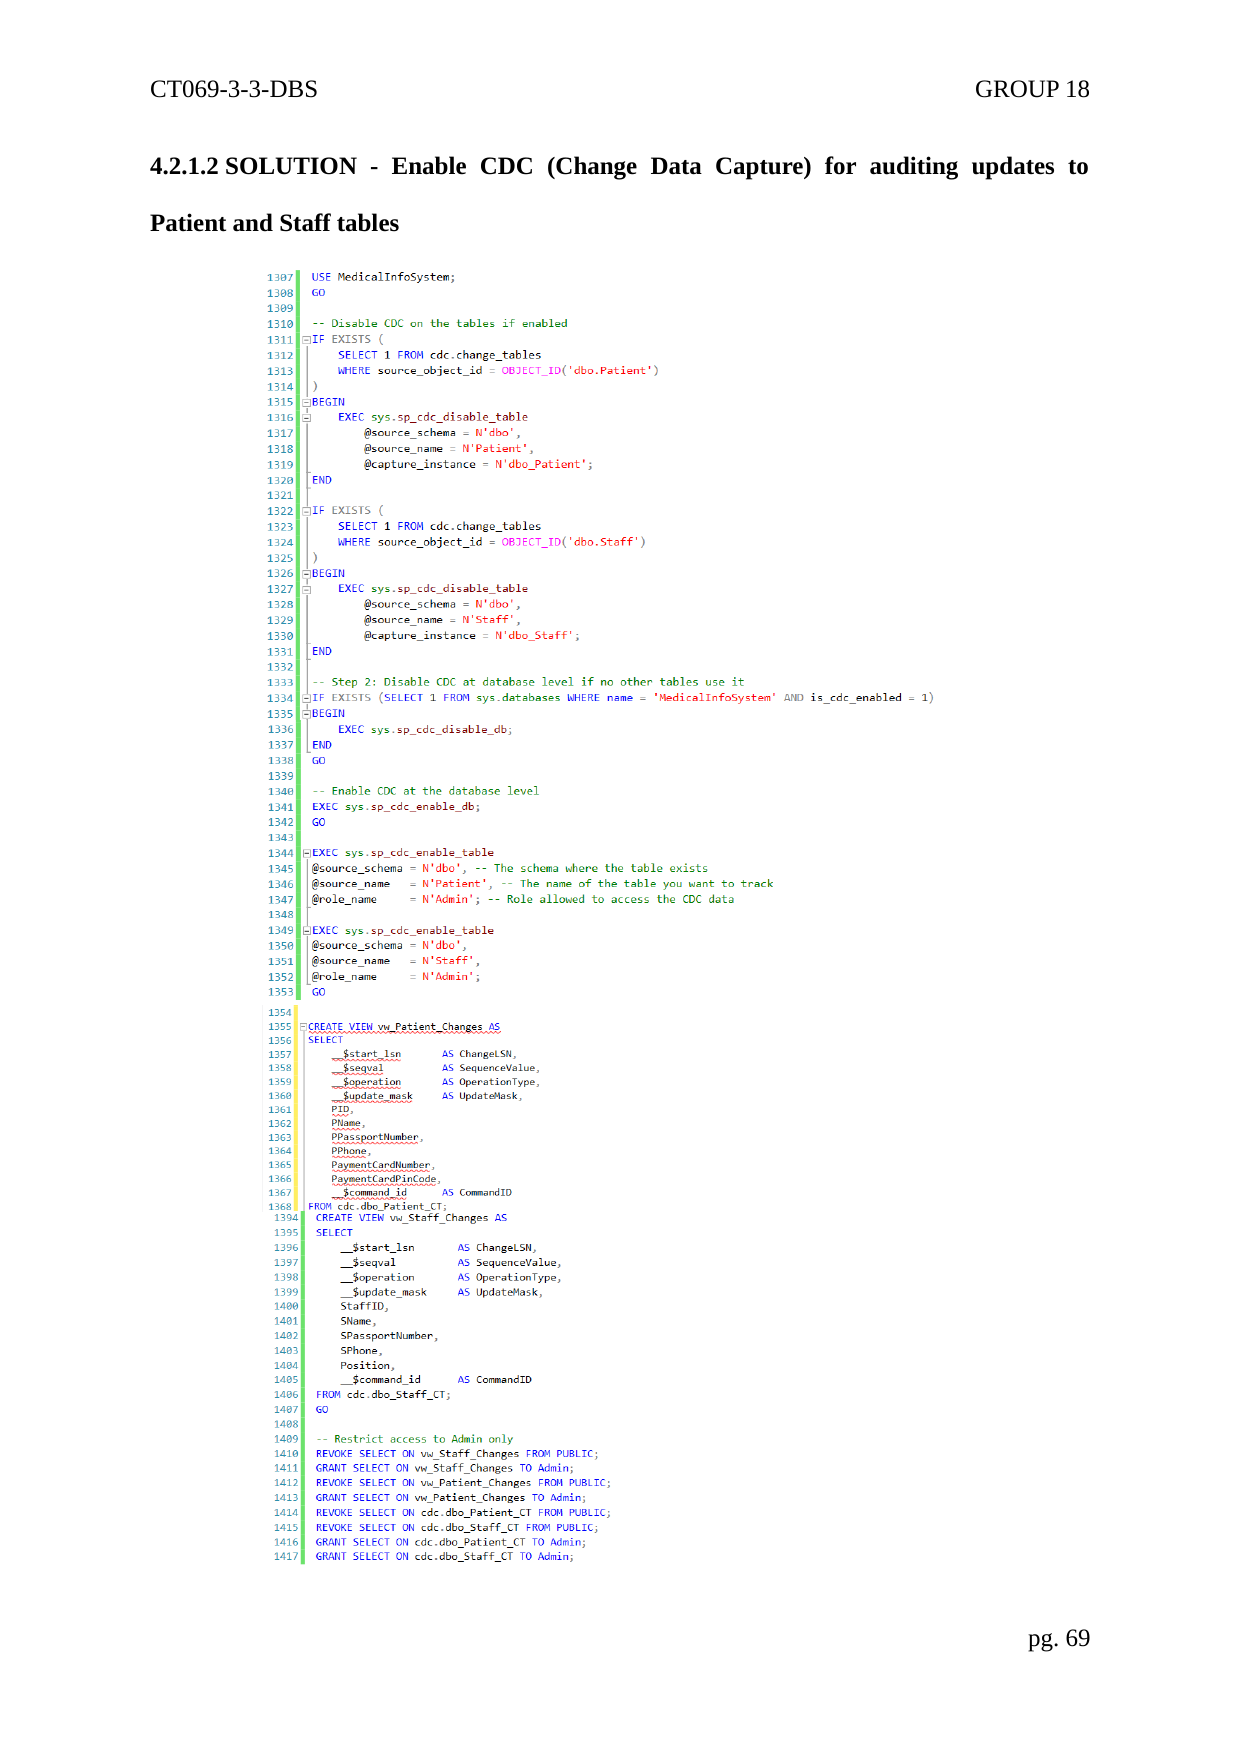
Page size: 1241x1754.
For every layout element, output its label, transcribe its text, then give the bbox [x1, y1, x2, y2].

subtitle 4.2.1.2 SOLUTION - Enable CDC (Change Data Capture) for auditing updates to Patient and Staff tables [150, 151, 1090, 237]
picture [262, 270, 979, 1000]
picture [262, 1005, 979, 1565]
